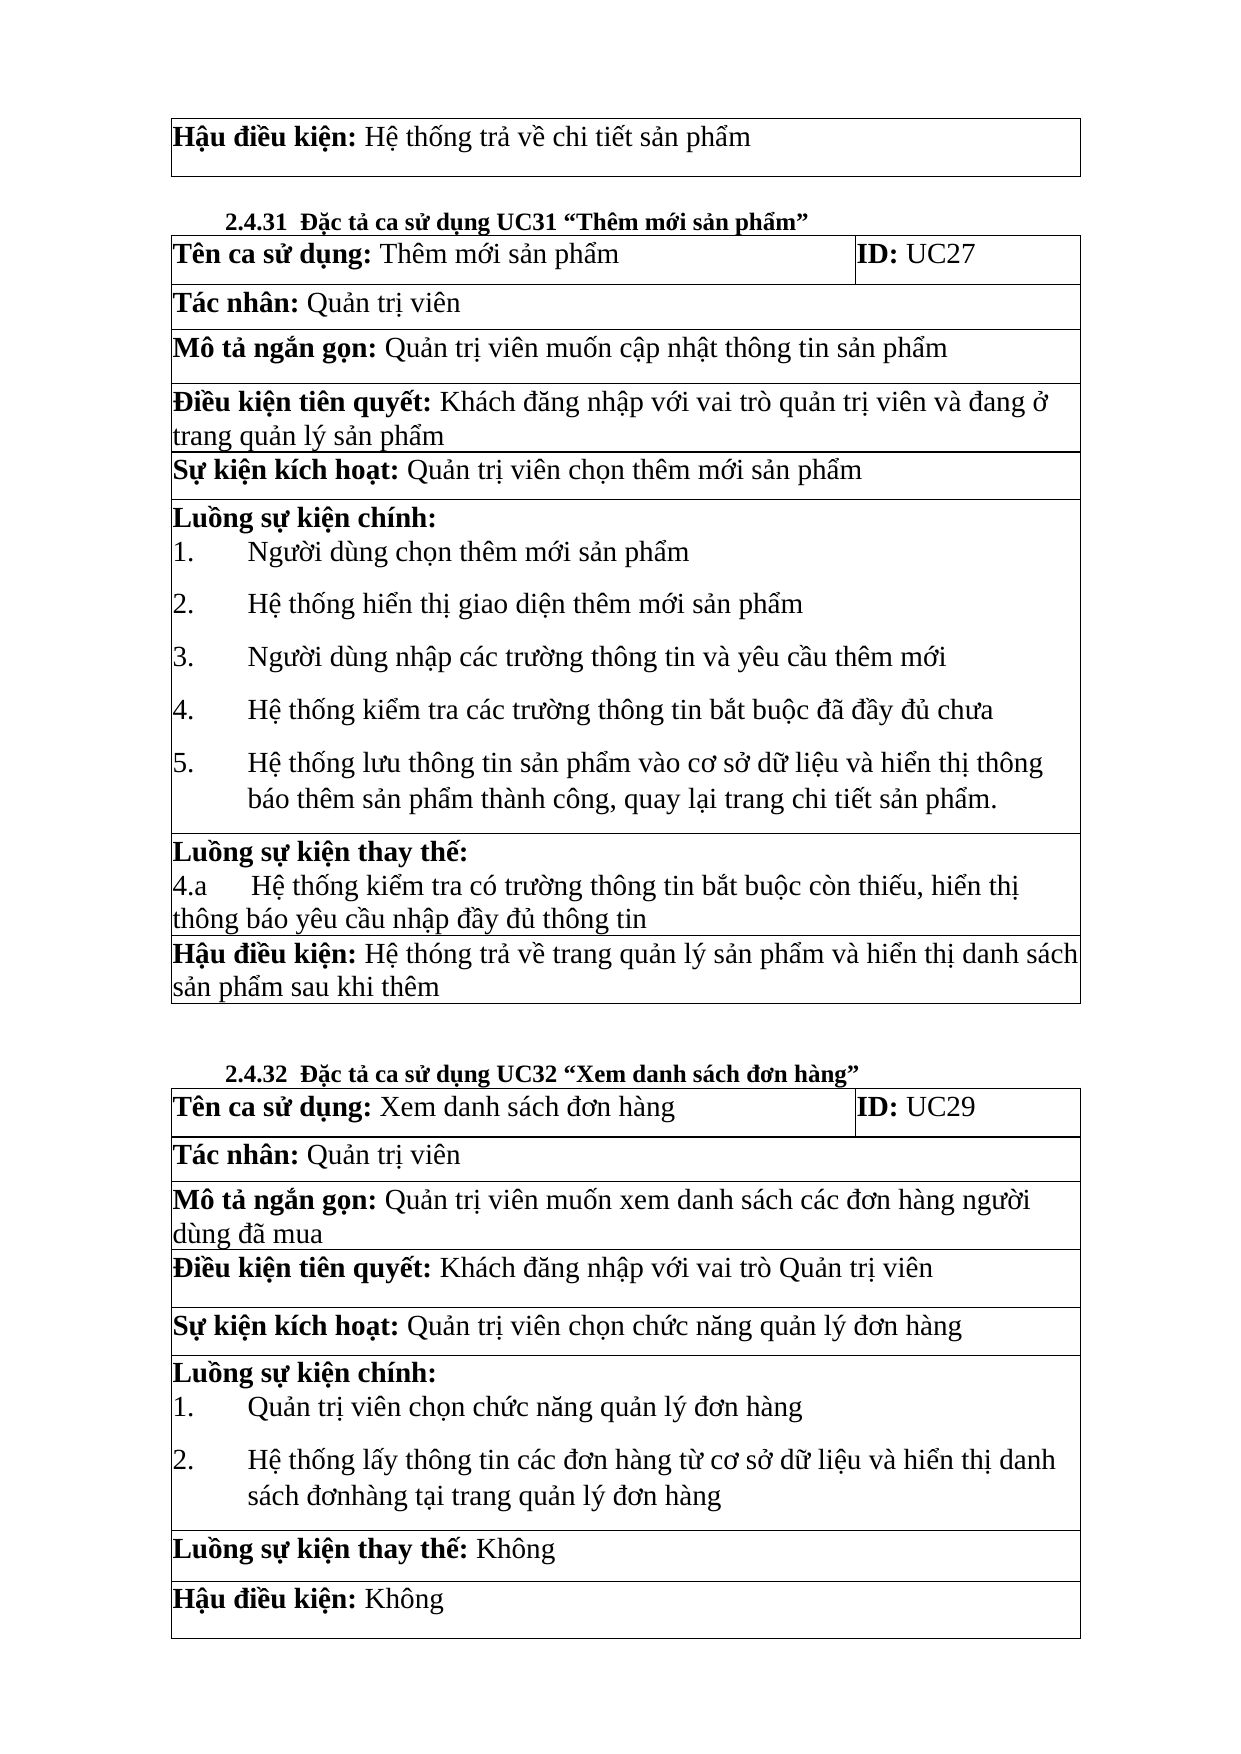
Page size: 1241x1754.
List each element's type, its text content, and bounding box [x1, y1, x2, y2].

table_cell Điều kiện tiên quyết: Khách đăng nhập với vai trò quản trị viên và đang ở trang quản lý sản phẩm [172, 384, 1080, 451]
table_cell Luồng sự kiện chính: Người dùng chọn thêm mới sản phẩm Hệ thống hiển thị giao diện thêm mới sản phẩm Người dùng nhập các trường thông tin và yêu cầu thêm mới Hệ thống kiểm tra các trường thông tin bắt buộc đã đầy đủ chưa Hệ thống lưu thông tin sản phẩm vào cơ sở dữ liệu và hiển thị thông báo thêm sản phẩm thành công, quay lại trang chi tiết sản phẩm. [172, 500, 1080, 833]
table_cell Hậu điều kiện: Hệ thóng trả về trang quản lý sản phẩm và hiển thị danh sách sản phẩm sau khi thêm [172, 936, 1080, 1003]
table_header ID: UC29 [856, 1089, 1080, 1136]
table_cell Tác nhân: Quản trị viên [172, 285, 1080, 329]
table_cell Mô tả ngắn gọn: Quản trị viên muốn cập nhật thông tin sản phẩm [172, 330, 1080, 383]
table_cell Luồng sự kiện thay thế: 4.a Hệ thống kiểm tra có trường thông tin bắt buộc còn thiếu, hiển thị thông báo yêu cầu nhập đầy đủ thông tin [172, 834, 1080, 935]
subtitle 2.4.32 Đặc tả ca sử dụng UC32 “Xem danh sách đơn hàng” [225, 1059, 1094, 1088]
table_cell Luồng sự kiện chính: Quản trị viên chọn chức năng quản lý đơn hàng Hệ thống lấy thông tin các đơn hàng từ cơ sở dữ liệu và hiển thị danh sách đơnhàng tại trang quản lý đơn hàng [172, 1356, 1080, 1530]
table_cell Tác nhân: Quản trị viên [172, 1138, 1080, 1181]
table_header ID: UC27 [856, 236, 1080, 284]
table_cell Sự kiện kích hoạt: Quản trị viên chọn thêm mới sản phẩm [172, 453, 1080, 499]
table_header Tên ca sử dụng: Thêm mới sản phẩm [172, 236, 855, 284]
table_cell Hậu điều kiện: Không [172, 1582, 1080, 1638]
table_cell Luồng sự kiện thay thế: Không [172, 1531, 1080, 1581]
table_cell Sự kiện kích hoạt: Quản trị viên chọn chức năng quản lý đơn hàng [172, 1308, 1080, 1354]
table_cell Mô tả ngắn gọn: Quản trị viên muốn xem danh sách các đơn hàng người dùng đã mua [172, 1182, 1080, 1249]
table_cell Điều kiện tiên quyết: Khách đăng nhập với vai trò Quản trị viên [172, 1250, 1080, 1307]
subtitle 2.4.31 Đặc tả ca sử dụng UC31 “Thêm mới sản phẩm” [225, 207, 1094, 235]
table_header Tên ca sử dụng: Xem danh sách đơn hàng [172, 1089, 855, 1136]
table_cell Hậu điều kiện: Hệ thống trả về chi tiết sản phẩm [172, 119, 1080, 176]
